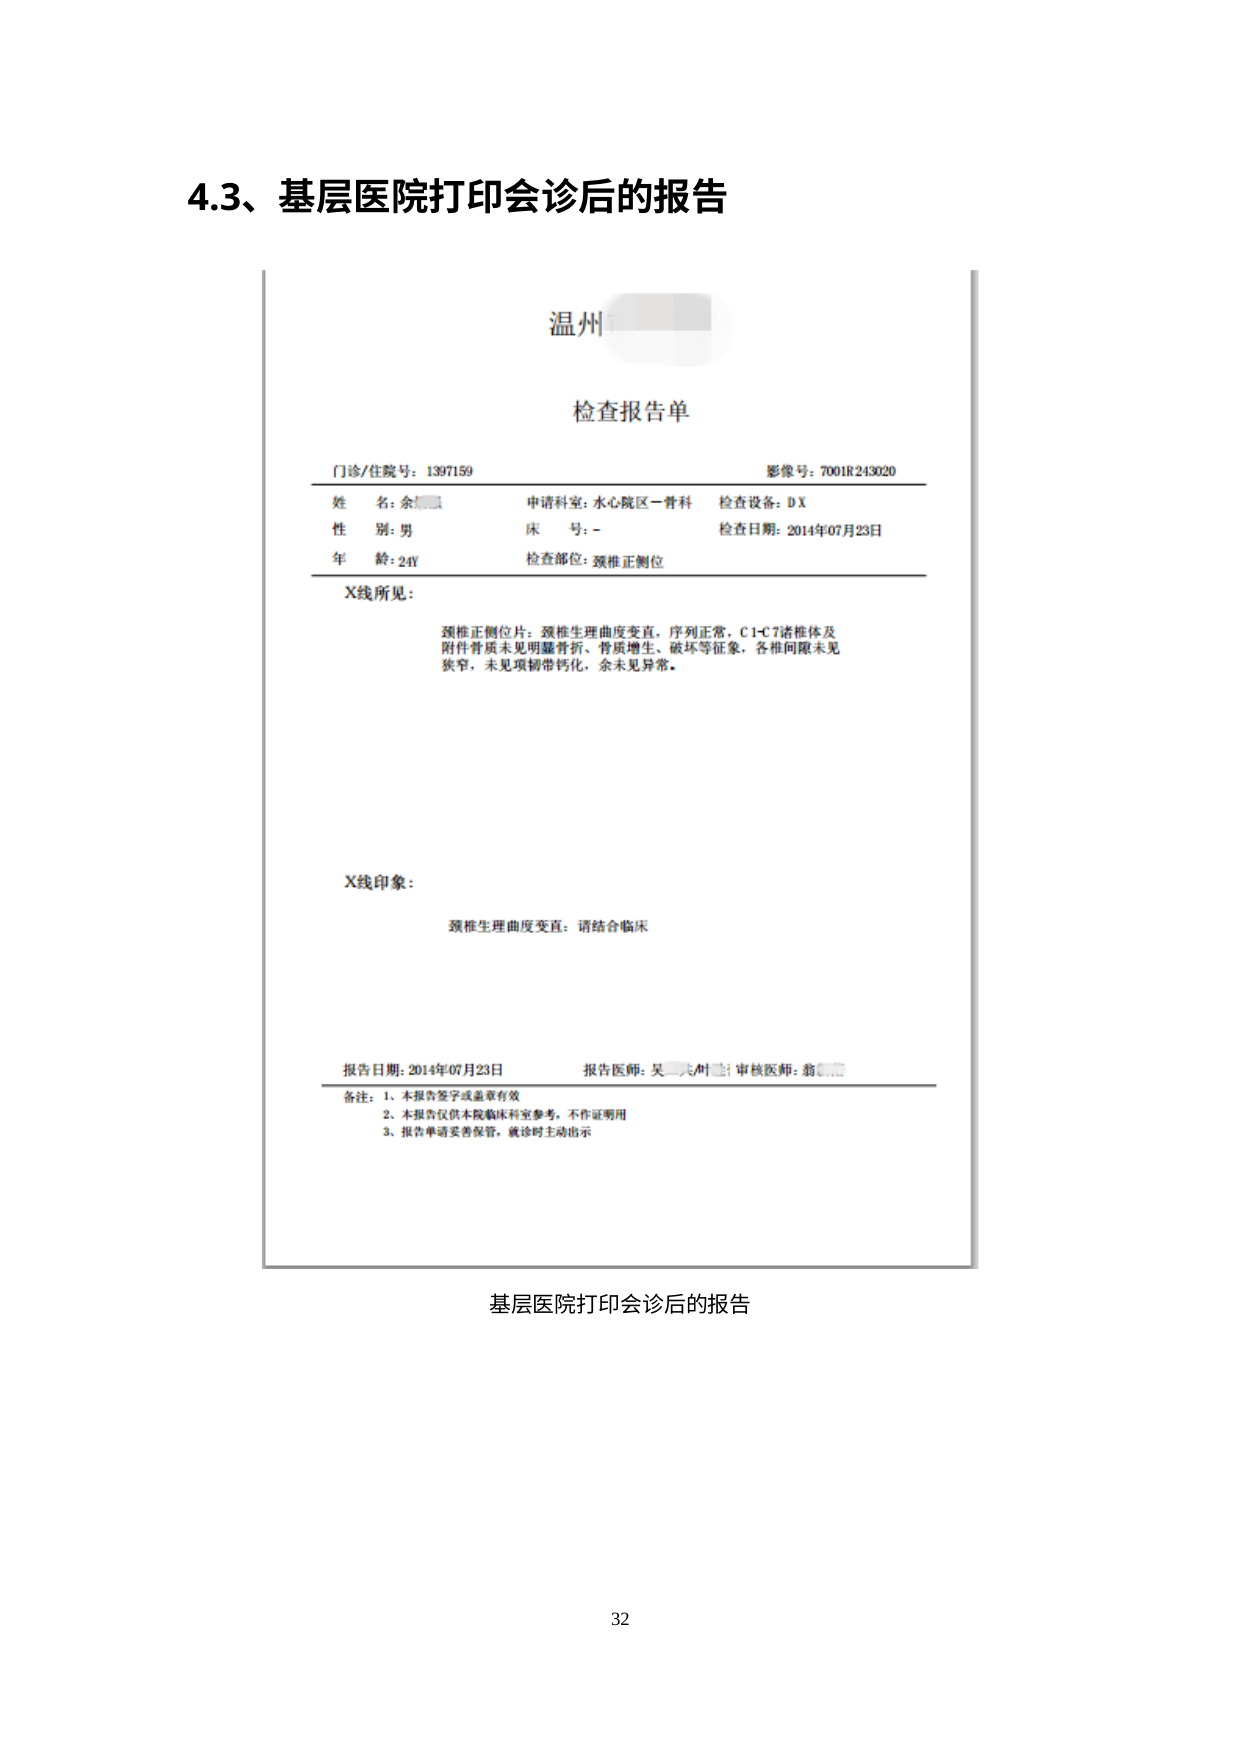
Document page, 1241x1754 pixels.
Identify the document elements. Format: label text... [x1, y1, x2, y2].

subtitle 4.3、基层医院打印会诊后的报告 [187, 162, 1053, 227]
picture [261, 270, 979, 1269]
text 基层医院打印会诊后的报告 [187, 1286, 1053, 1319]
